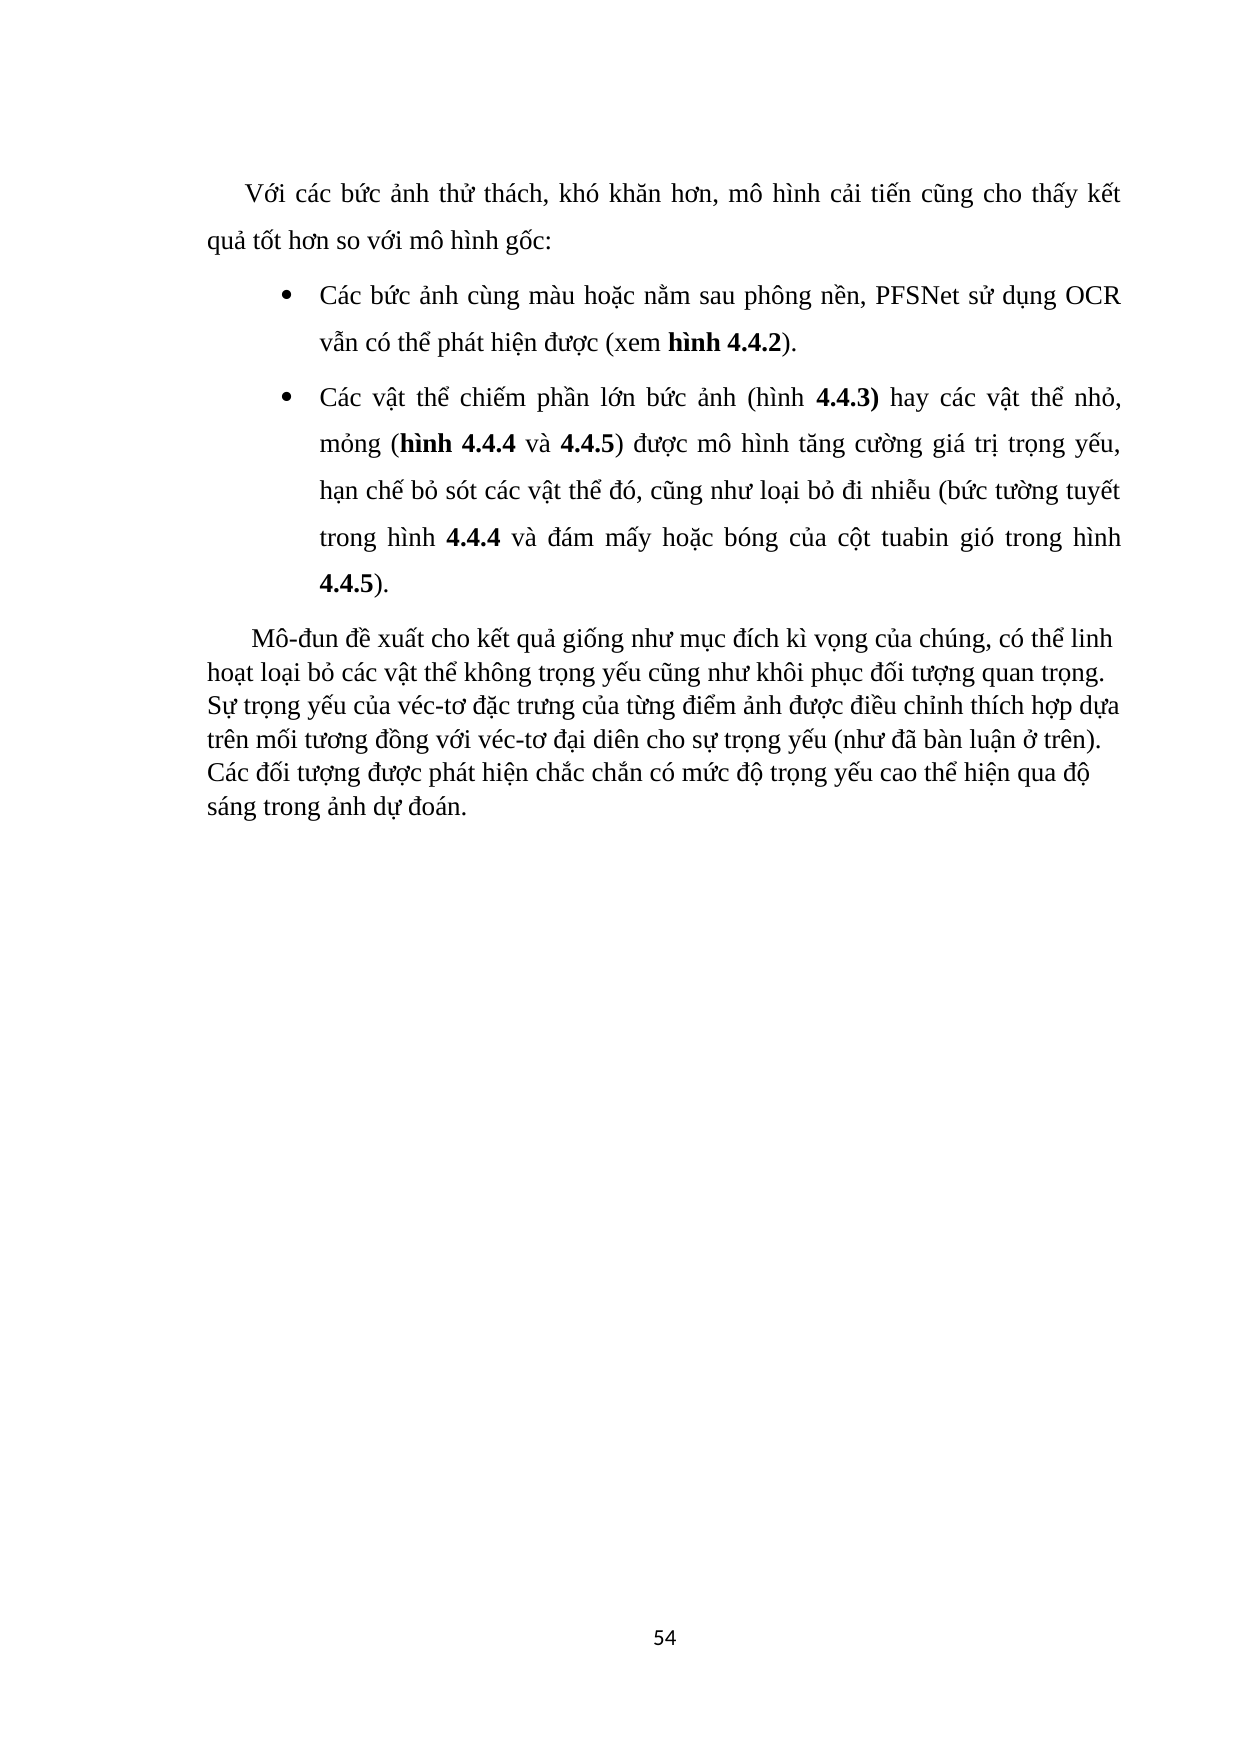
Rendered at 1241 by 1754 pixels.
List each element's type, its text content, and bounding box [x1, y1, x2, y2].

list Các vật thể chiếm phần lớn bức ảnh (hình 4.4.3) hay các vật thể nhỏ, mỏng (hình 4.4.4 và 4.4.5) được mô hình tăng cường giá trị trọng yếu, hạn chế bỏ sót các vật thể đó, cũng như loại bỏ đi nhiễu (bức tường tuyết trong hình 4.4.4 và đám mấy hoặc bóng của cột tuabin gió trong hình 4.4.5). [282, 381, 1122, 598]
text Mô-đun đề xuất cho kết quả giống như mục đích kì vọng của chúng, có thể linh hoạt loại bỏ các vật thể không trọng yếu cũng như khôi phục đối tượng quan trọng. Sự trọng yếu của véc-tơ đặc trưng của từng điểm ảnh được điều chỉnh thích hợp dựa trên mối tương đồng với véc-tơ đại diên cho sự trọng yếu (như đã bàn luận ở trên). Các đối tượng được phát hiện chắc chắn có mức độ trọng yếu cao thể hiện qua độ sáng trong ảnh dự đoán. [207, 622, 1122, 821]
text Với các bức ảnh thử thách, khó khăn hơn, mô hình cải tiến cũng cho thấy kết quả tốt hơn so với mô hình gốc: [207, 177, 1122, 255]
list Các bức ảnh cùng màu hoặc nằm sau phông nền, PFSNet sử dụng OCR vẫn có thể phát hiện được (xem hình 4.4.2). [282, 279, 1122, 357]
